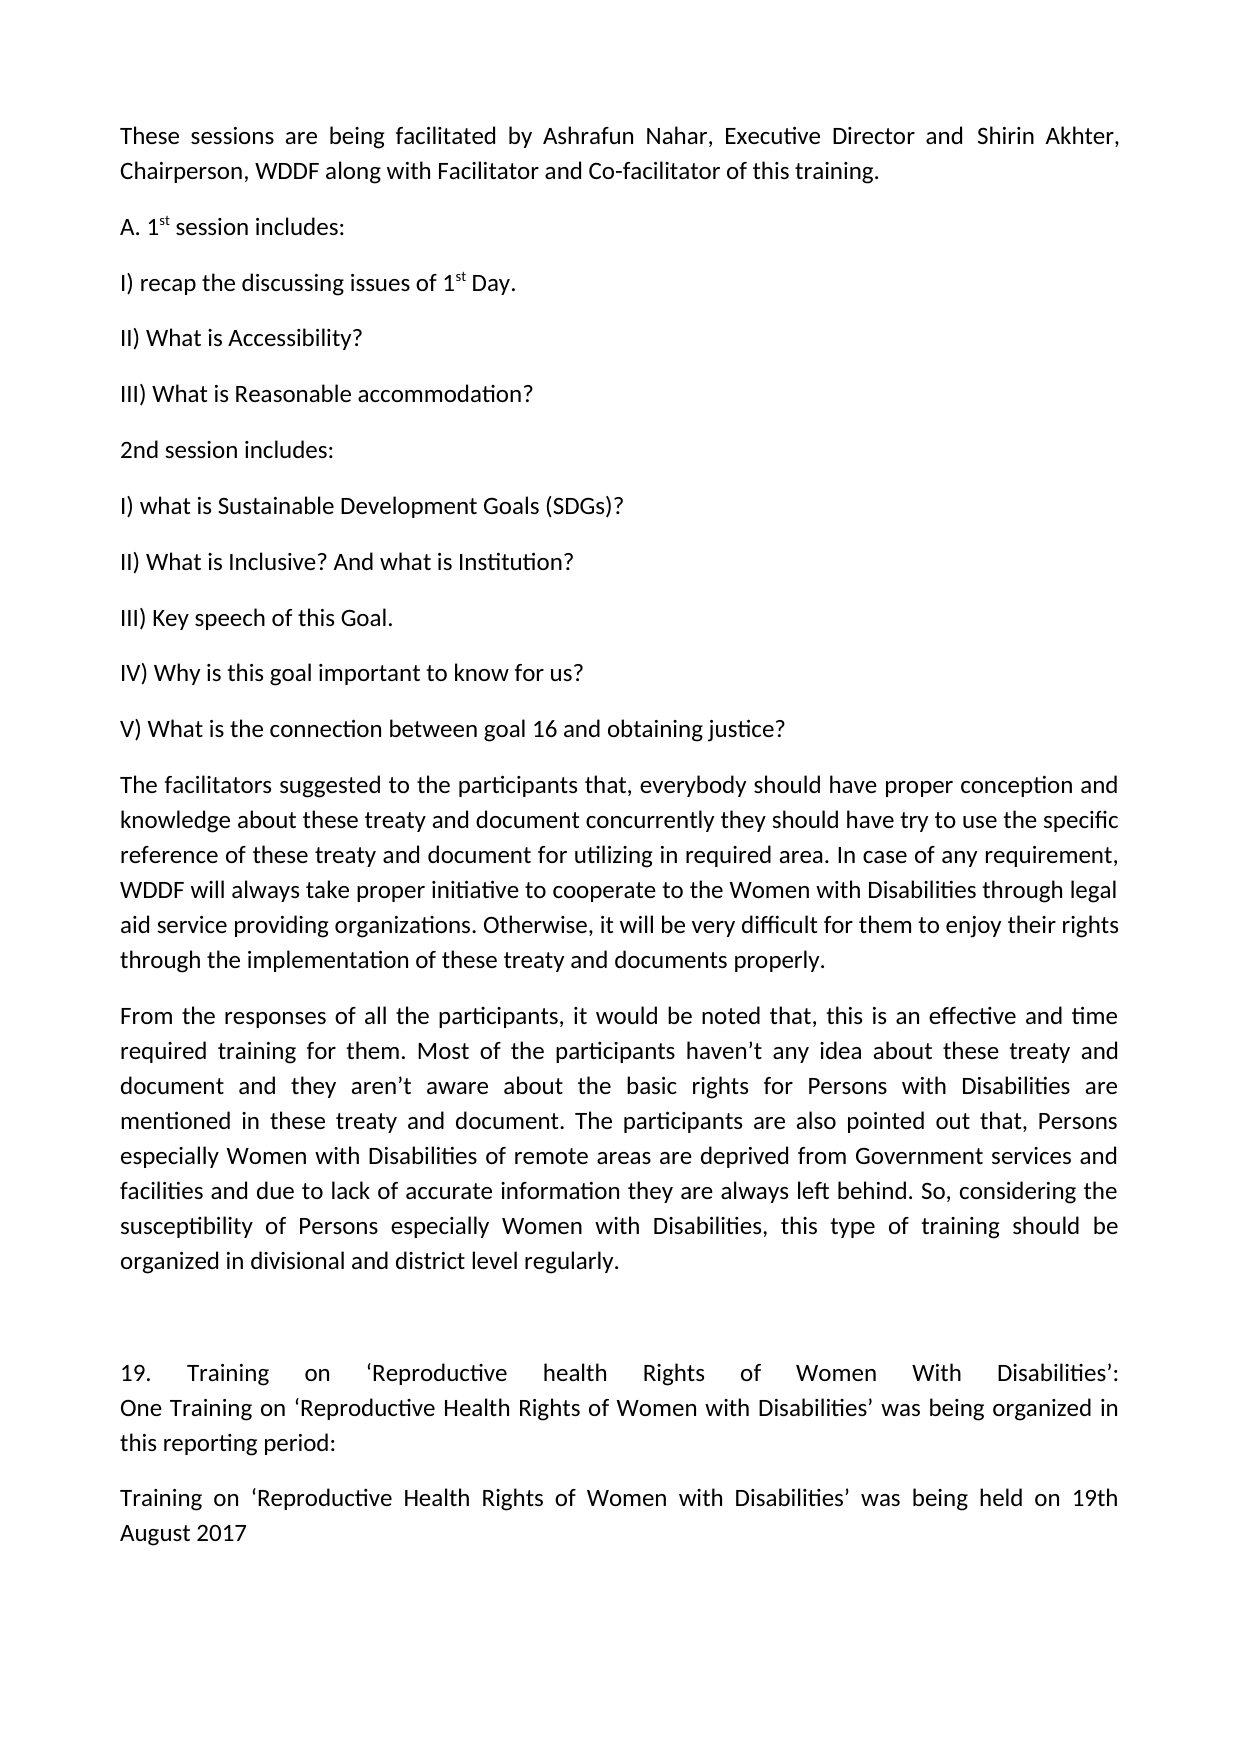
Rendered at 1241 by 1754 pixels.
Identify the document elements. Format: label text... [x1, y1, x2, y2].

text Training on ‘Reproductive Health Rights of Women with Disabilities’ was being held on 19th August 2017 [120, 1482, 1120, 1548]
text II) What is Inclusive? And what is Institution? [120, 546, 1120, 576]
text V) What is the connection between goal 16 and obtaining justice? [120, 713, 1120, 744]
text A. 1st session includes: [120, 211, 1120, 241]
text I) recap the discussing issues of 1st Day. [120, 267, 1120, 297]
text III) Key speech of this Goal. [120, 602, 1120, 632]
text From the responses of all the participants, it would be noted that, this is an effective and time required training for them. Most of the participants haven’t any idea about these treaty and document and they aren’t aware about the basic rights for Persons with Disabilities are mentioned in these treaty and document. The participants are also pointed out that, Persons especially Women with Disabilities of remote areas are deprived from Government services and facilities and due to lack of accurate information they are always left behind. So, considering the susceptibility of Persons especially Women with Disabilities, this type of training should be organized in divisional and district level regularly. [120, 1000, 1120, 1276]
text IV) Why is this goal important to know for us? [120, 657, 1120, 688]
text 19. Training on ‘Reproductive health Rights of Women With Disabilities’: One Training on ‘Reproductive Health Rights of Women with Disabilities’ was being organized in this reporting period: [120, 1357, 1120, 1457]
text 2nd session includes: [120, 434, 1120, 465]
text The facilitators suggested to the participants that, everybody should have proper conception and knowledge about these treaty and document concurrently they should have try to use the specific reference of these treaty and document for utilizing in required area. In case of any requirement, WDDF will always take proper initiative to cooperate to the Women with Disabilities through legal aid service providing organizations. Otherwise, it will be very difficult for them to enjoy their rights through the implementation of these treaty and documents properly. [120, 769, 1120, 975]
text II) What is Accessibility? [120, 322, 1120, 353]
text These sessions are being facilitated by Ashrafun Nahar, Executive Director and Shirin Akhter, Chairperson, WDDF along with Facilitator and Co-facilitator of this training. [120, 120, 1120, 186]
text I) what is Sustainable Development Goals (SDGs)? [120, 490, 1120, 521]
text III) What is Reasonable accommodation? [120, 378, 1120, 409]
